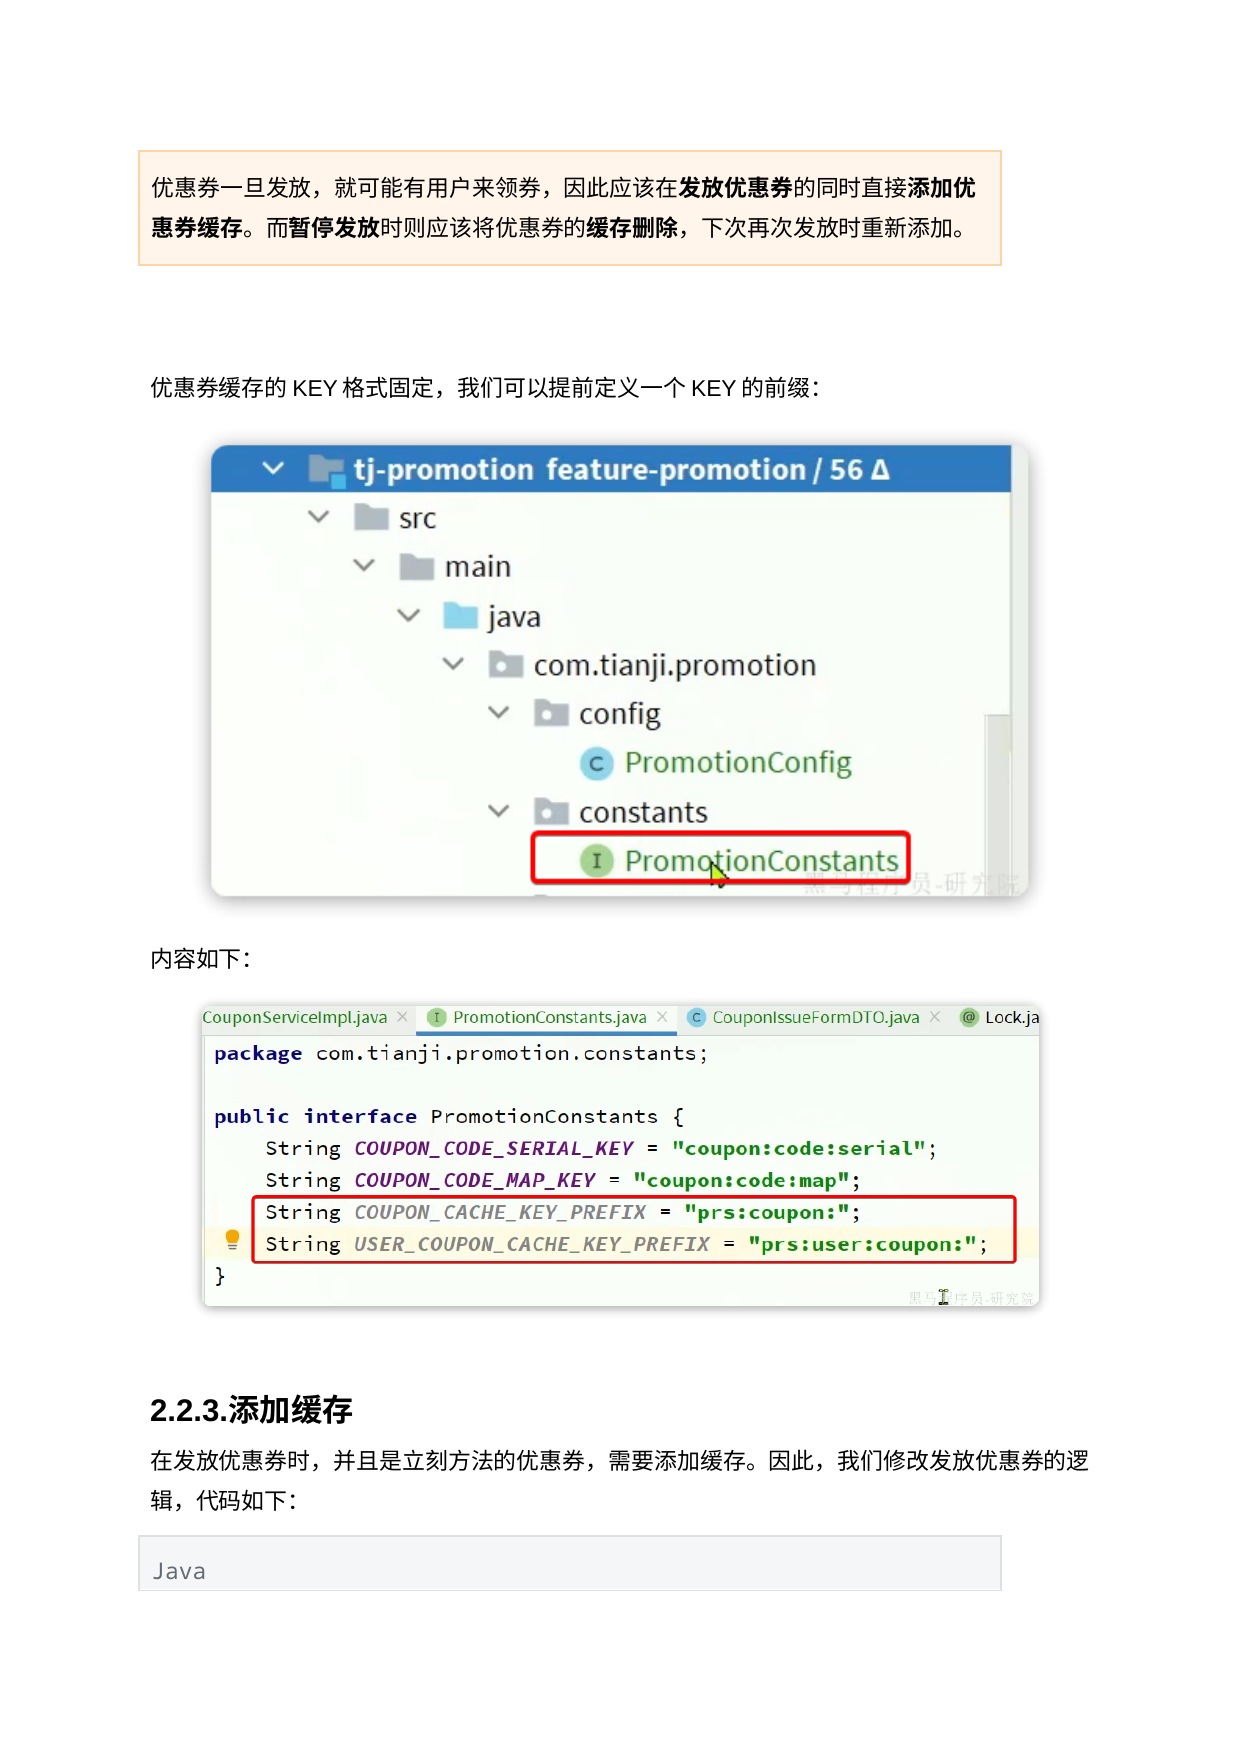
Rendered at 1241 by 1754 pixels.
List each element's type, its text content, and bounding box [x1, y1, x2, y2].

table_header 优惠券一旦发放，就可能有用户来领券，因此应该在发放优惠券的同时直接添加优惠券缓存。而暂停发放时则应该将优惠券的缓存删除，下次再次发放时重新添加。 [140, 152, 1000, 264]
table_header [140, 1537, 1000, 1589]
text 内容如下： [150, 941, 1090, 974]
text 优惠券缓存的KEY格式固定，我们可以提前定义一个KEY的前缀： [150, 370, 1090, 403]
picture [188, 422, 1052, 923]
picture [188, 992, 1052, 1321]
text 在发放优惠券时，并且是立刻方法的优惠券，需要添加缓存。因此，我们修改发放优惠券的逻辑，代码如下： [150, 1443, 1090, 1516]
